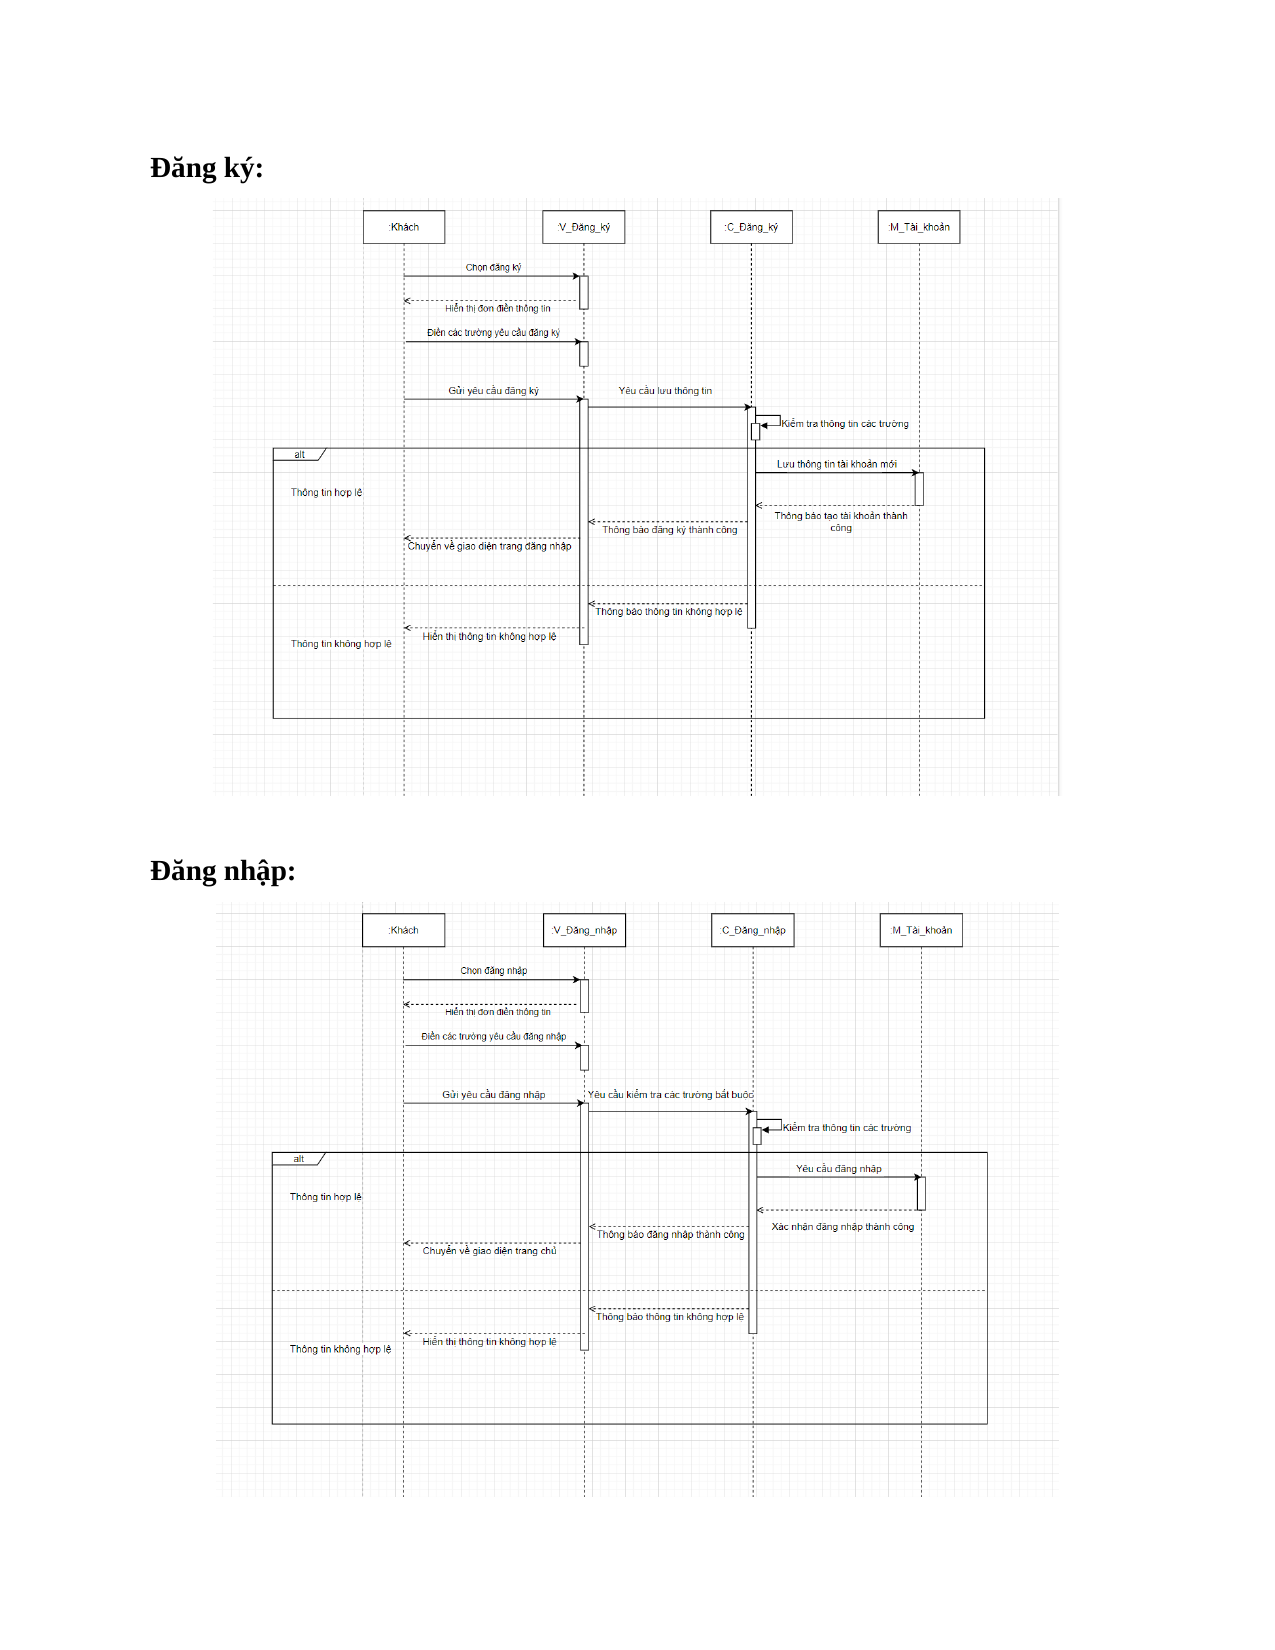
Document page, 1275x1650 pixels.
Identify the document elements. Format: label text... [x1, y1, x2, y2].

picture [216, 902, 1059, 1497]
text Đăng ký: [150, 150, 1125, 183]
picture [212, 198, 1063, 796]
text Đăng nhập: [150, 853, 1125, 887]
